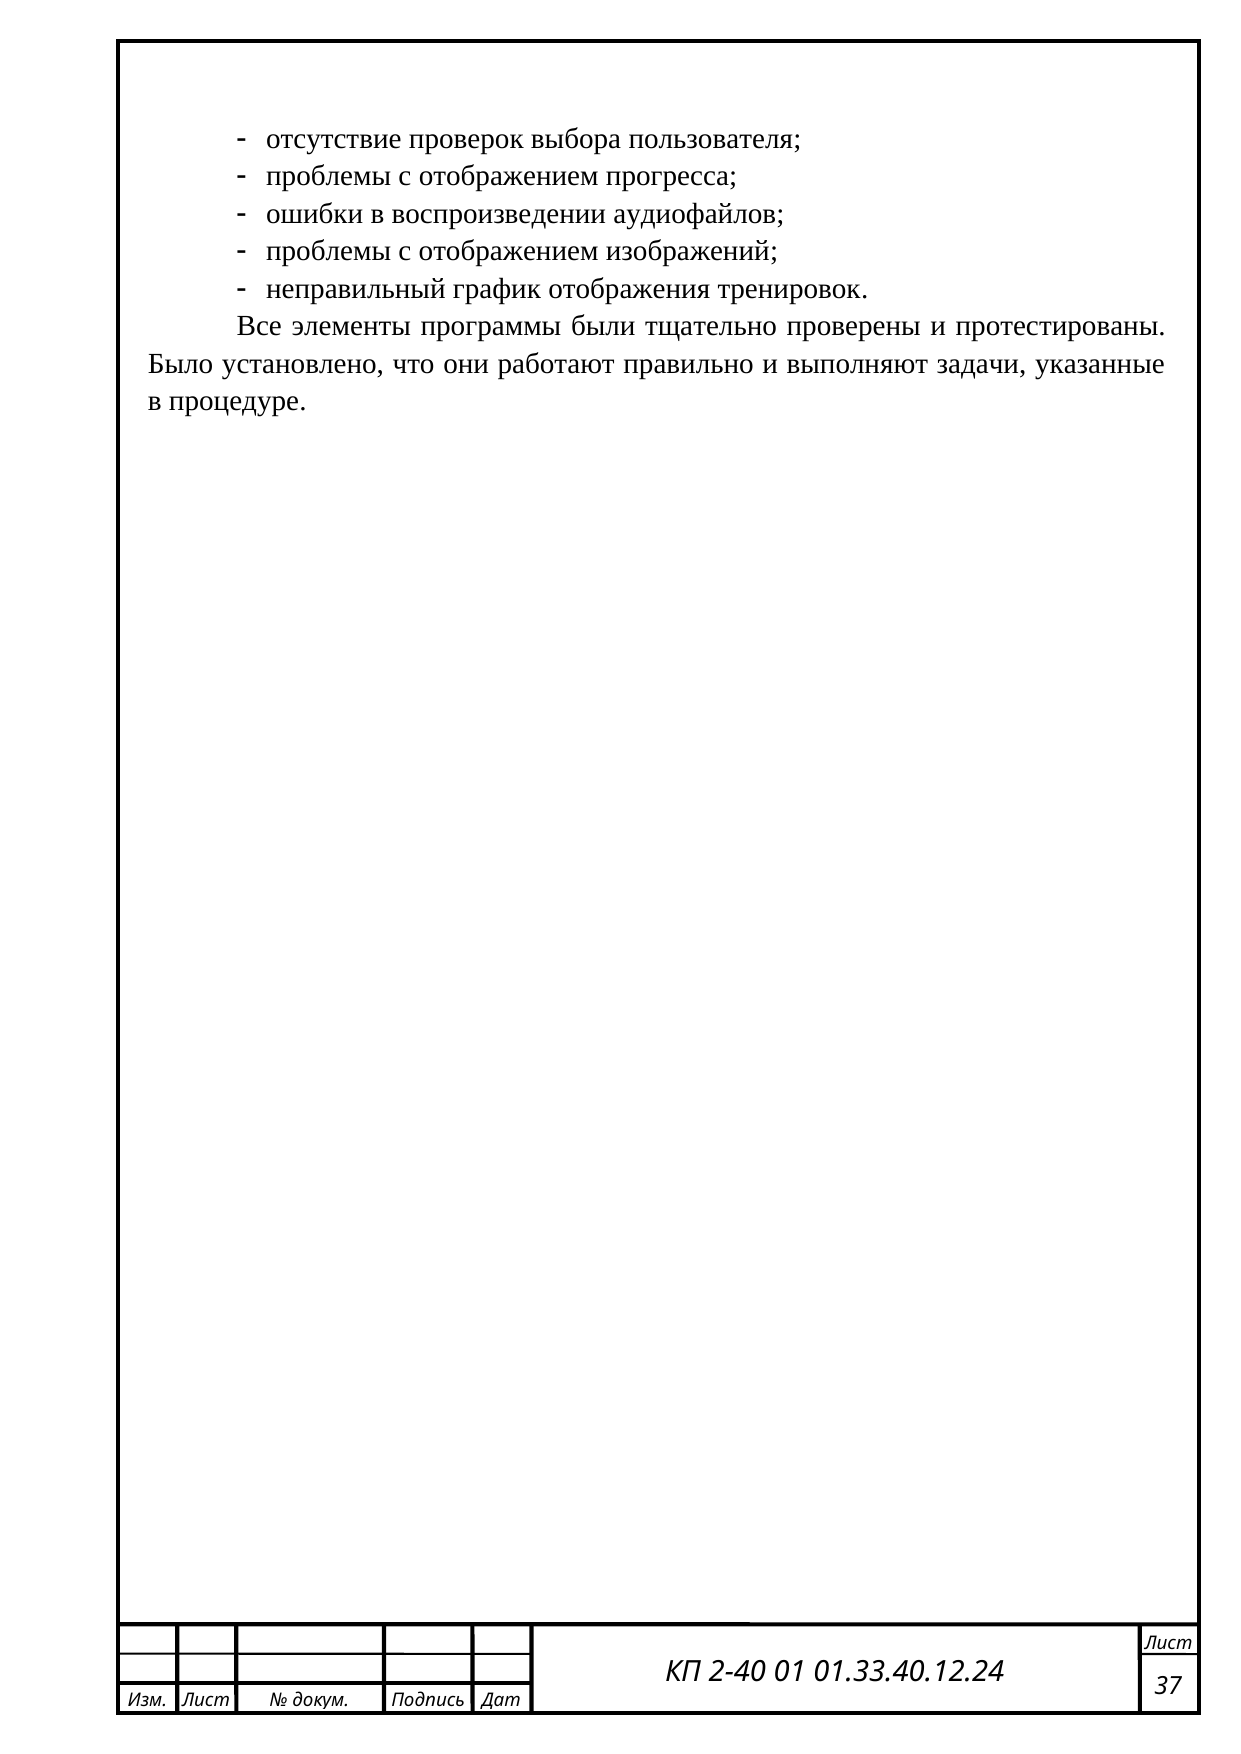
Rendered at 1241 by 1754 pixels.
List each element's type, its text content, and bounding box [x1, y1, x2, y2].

list отсутствие проверок выбора пользователя; [148, 118, 1181, 156]
list неправильный график отображения тренировок. [148, 268, 1181, 306]
list проблемы с отображением прогресса; [148, 156, 1181, 193]
list ошибки в воспроизведении аудиофайлов; [148, 193, 1181, 231]
text Все элементы программы были тщательно проверены и протестированы. Было установлено, что они работают правильно и выполняют задачи, указанные в процедуре. [148, 306, 1166, 418]
list проблемы с отображением изображений; [148, 231, 1181, 268]
